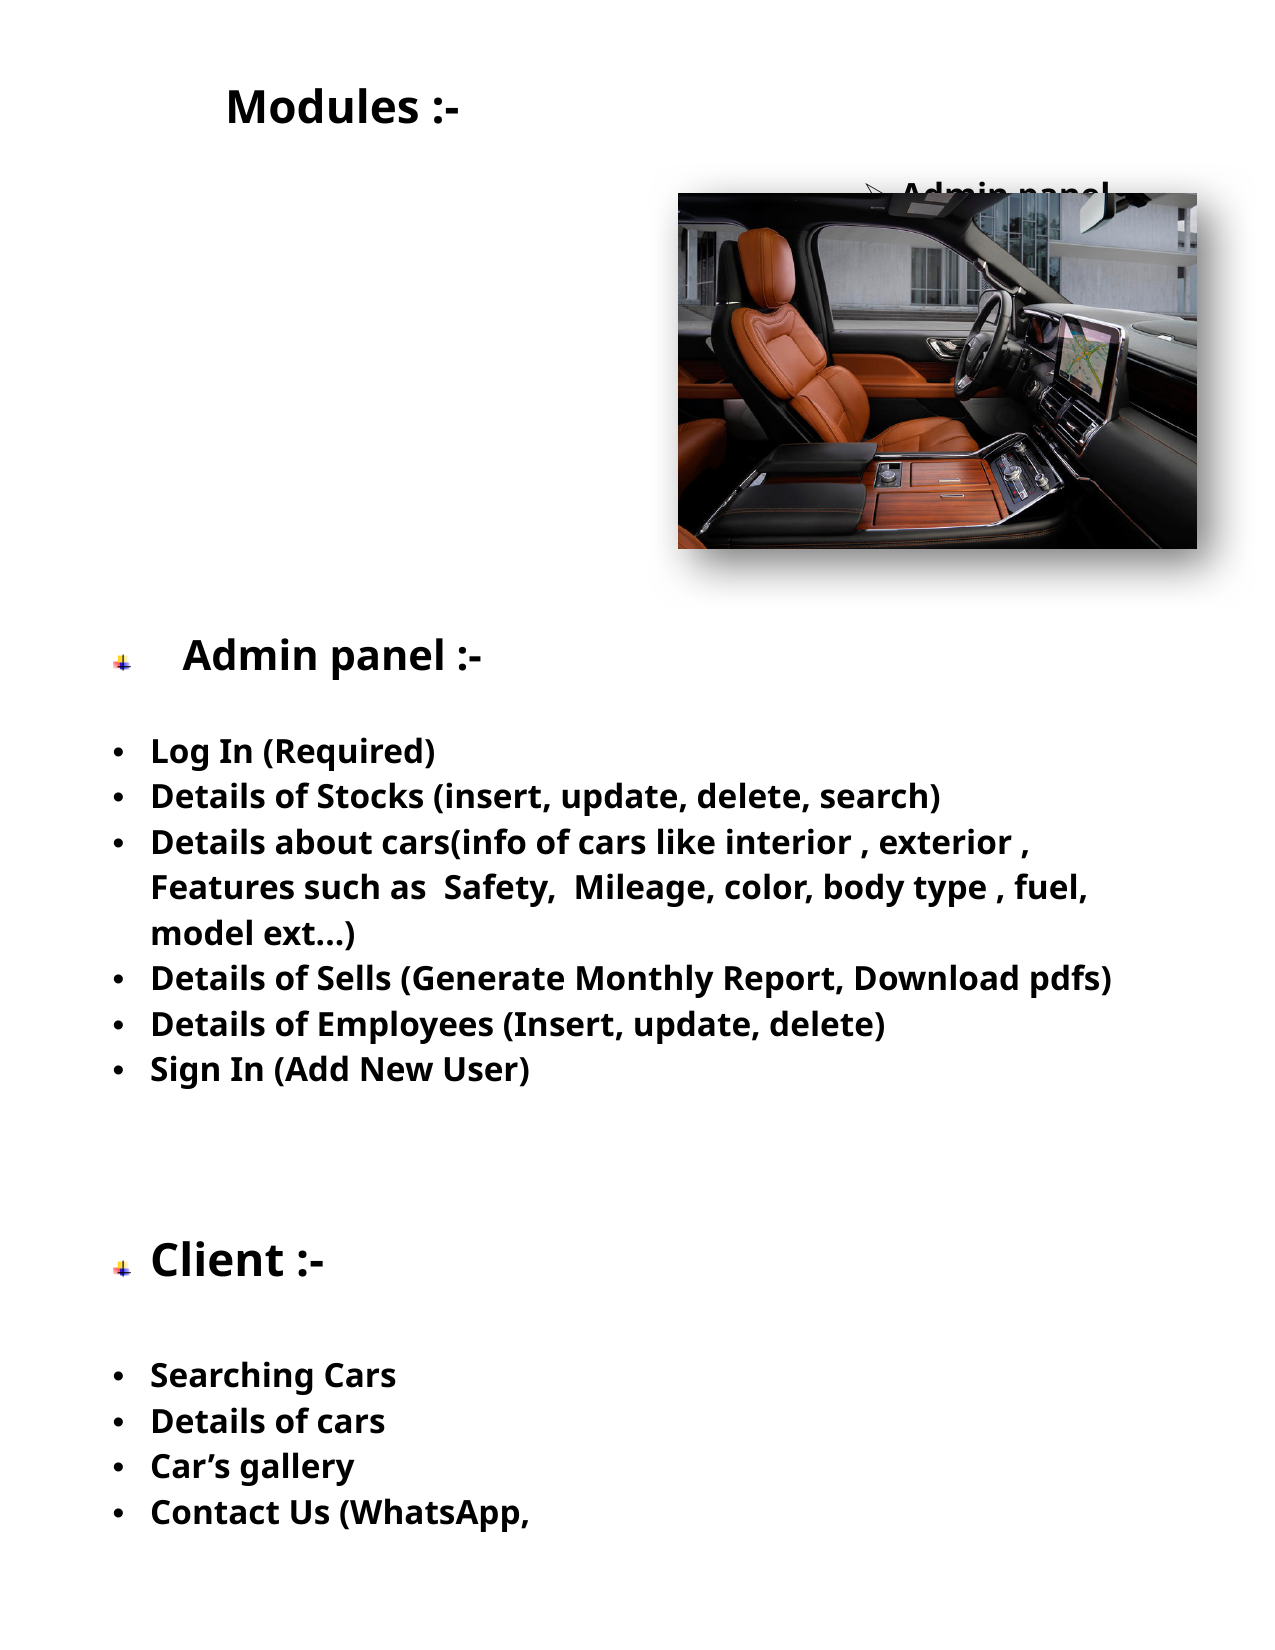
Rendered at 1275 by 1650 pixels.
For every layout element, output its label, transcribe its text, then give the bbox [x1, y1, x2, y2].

picture [113, 1259, 131, 1277]
list Details of Employees (Insert, update, delete) [112, 1000, 1125, 1046]
list Details of Stocks (insert, update, delete, search) [112, 773, 1125, 819]
picture [113, 653, 131, 671]
list Details of Sells (Generate Monthly Report, Download pdfs) [112, 955, 1125, 1000]
list Log In (Required) [112, 728, 1125, 773]
list Details about cars(info of cars like interior , exterior , Features such as Safety, Mileage, color, body type , fuel, model ext...) [112, 819, 1125, 955]
list Sign In (Add New User) [112, 1046, 1125, 1091]
list Admin panel :- [112, 626, 1125, 682]
list Searching Cars [112, 1352, 1125, 1398]
text Modules :- [150, 75, 1125, 137]
picture [678, 193, 1197, 549]
list Client :- [112, 1227, 1125, 1290]
list Details of cars [112, 1398, 1125, 1443]
list Contact Us (WhatsApp, [112, 1488, 1125, 1534]
list Car’s gallery [112, 1443, 1125, 1488]
